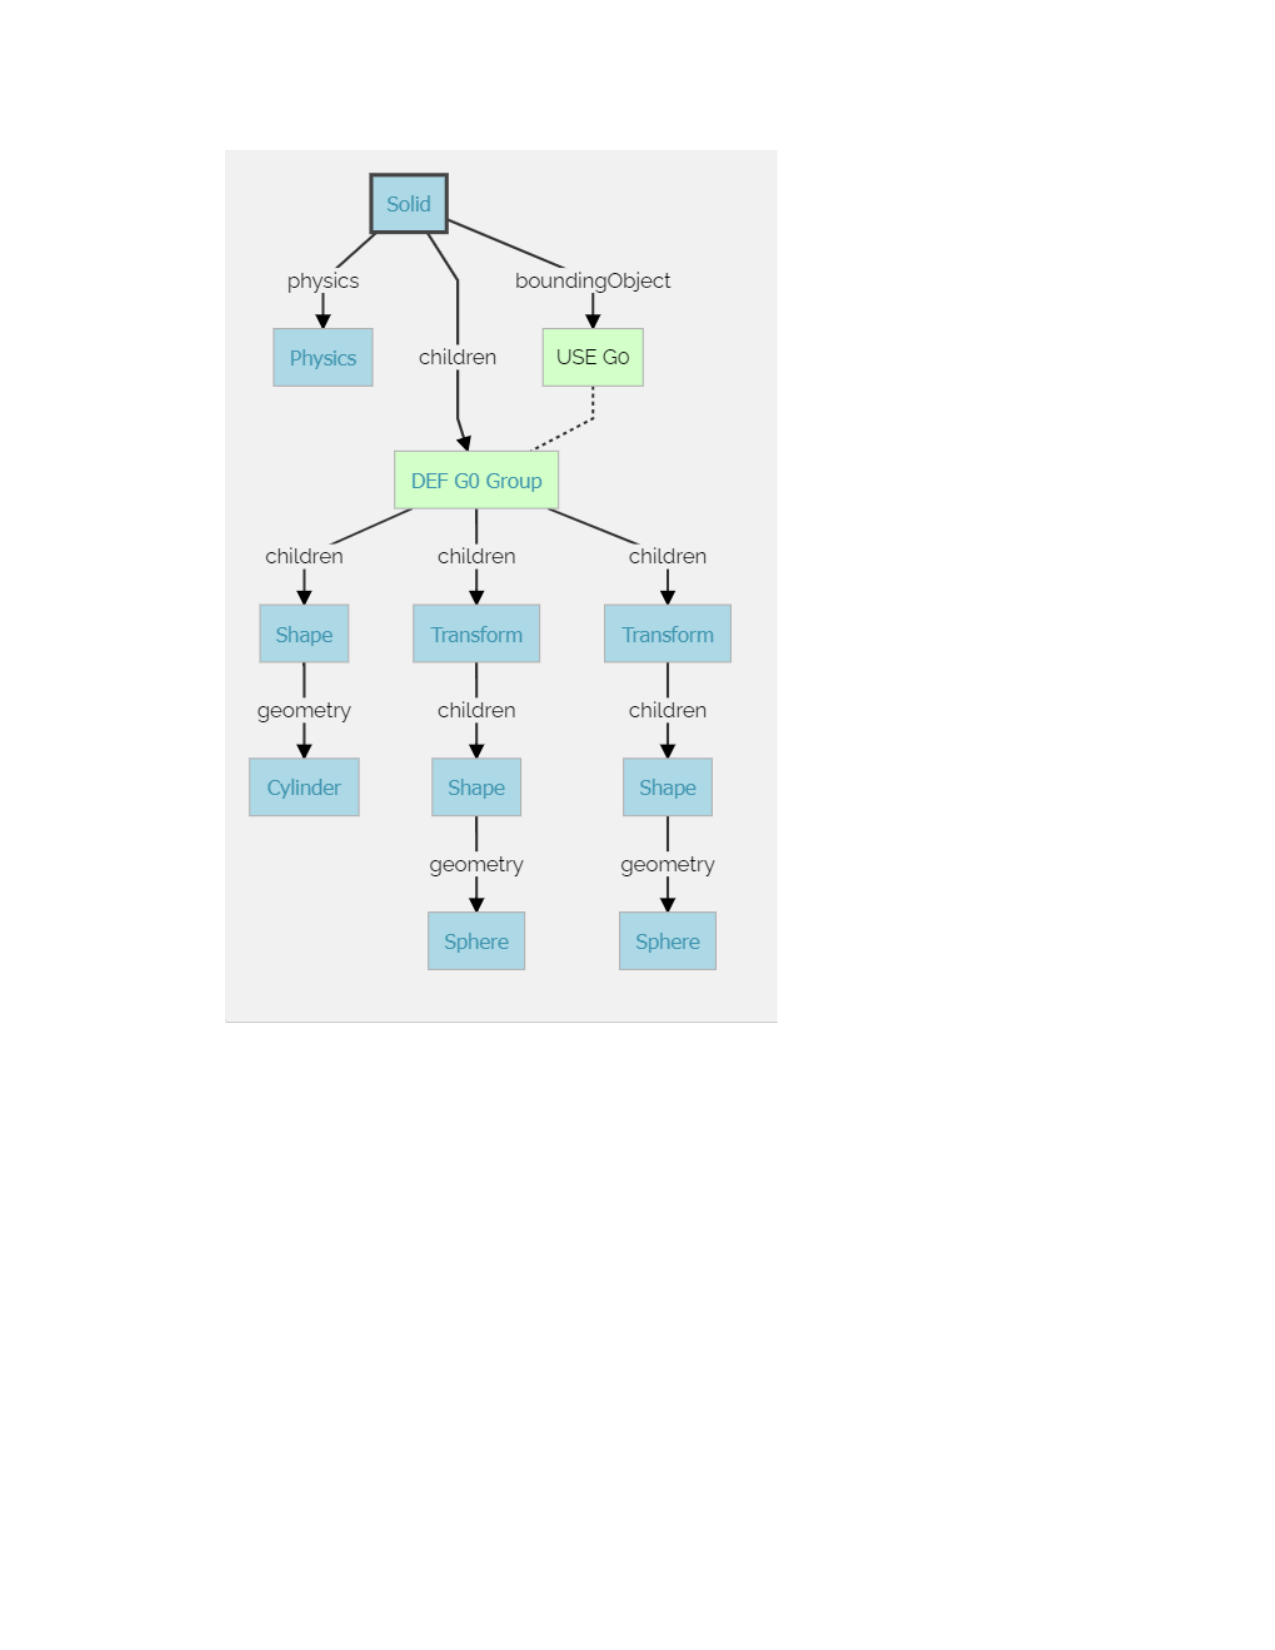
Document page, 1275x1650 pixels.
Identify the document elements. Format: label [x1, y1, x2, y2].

picture [225, 150, 778, 1023]
